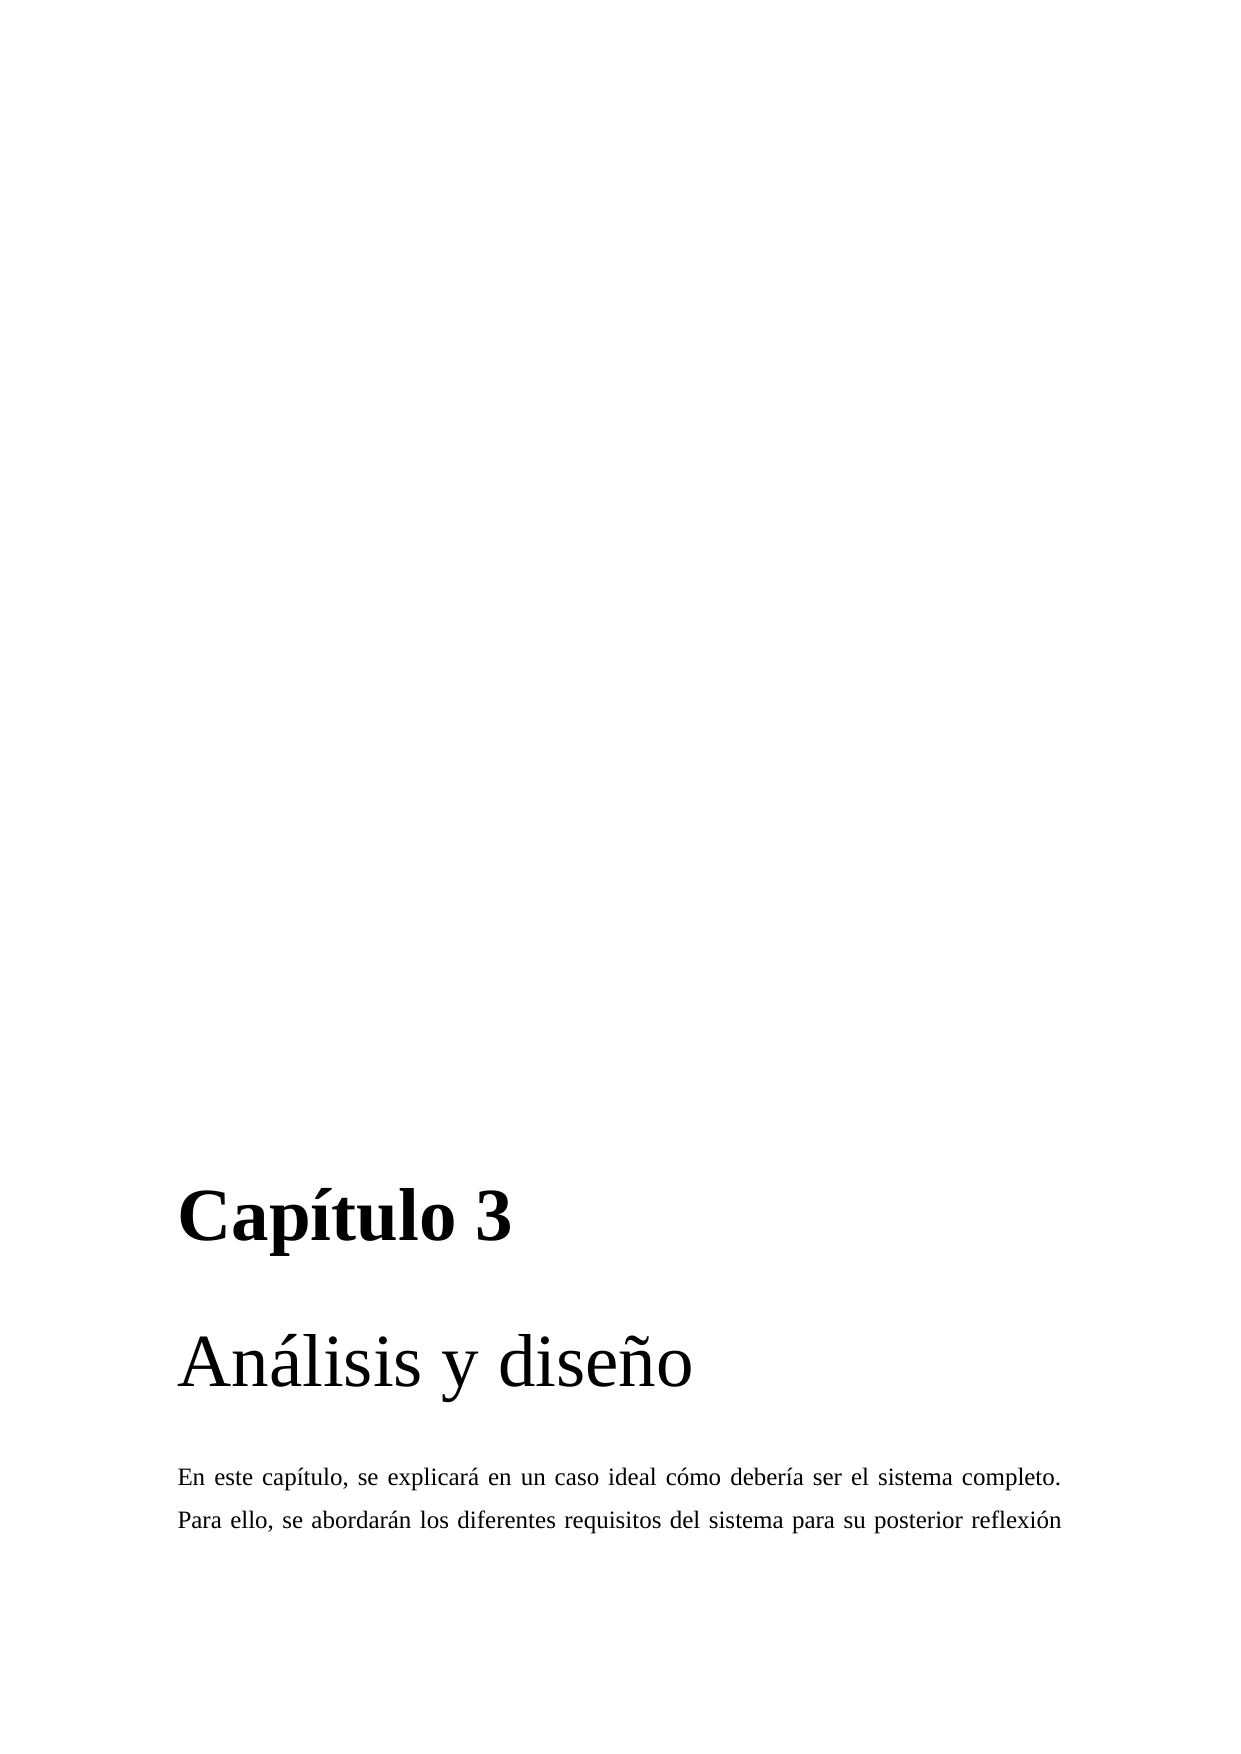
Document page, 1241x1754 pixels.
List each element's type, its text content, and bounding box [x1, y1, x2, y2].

text Análisis y diseño [177, 1316, 1063, 1402]
text Capítulo 3 [177, 1170, 1063, 1256]
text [177, 1462, 1063, 1534]
